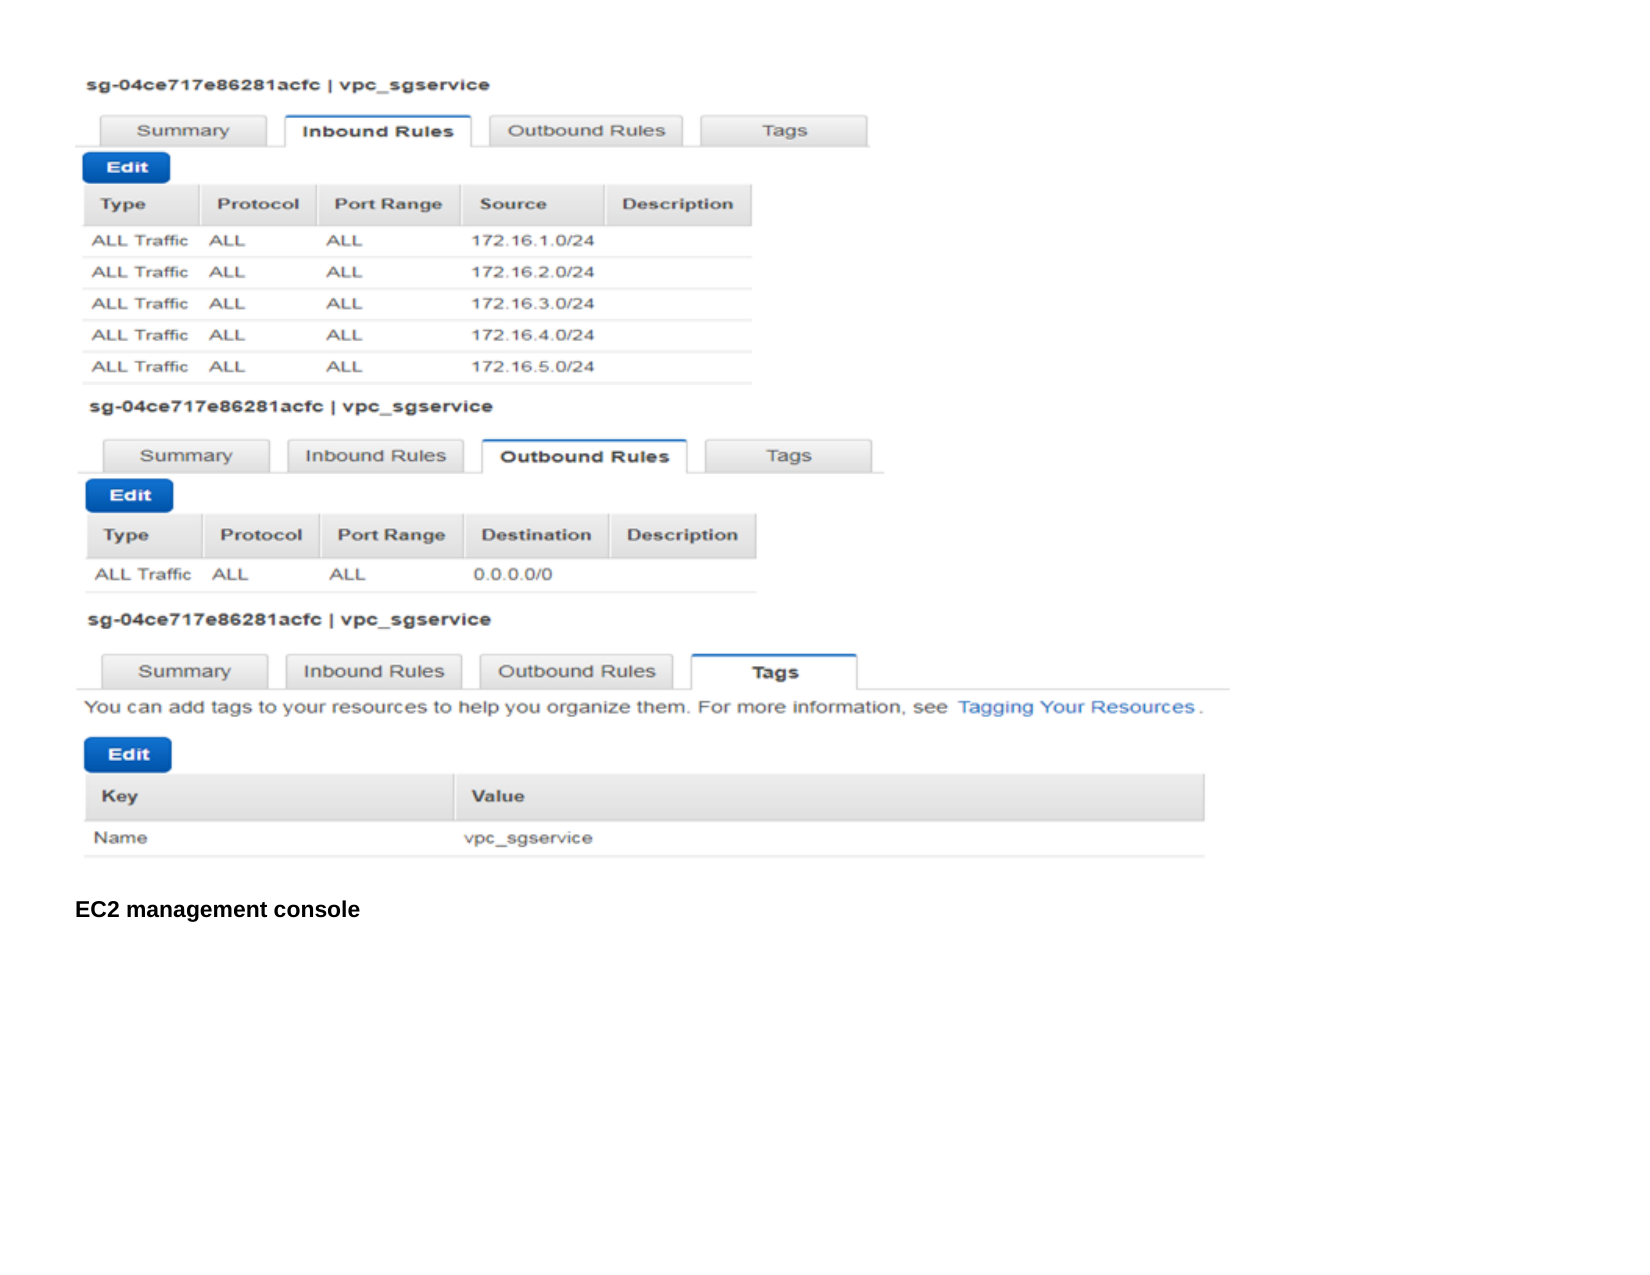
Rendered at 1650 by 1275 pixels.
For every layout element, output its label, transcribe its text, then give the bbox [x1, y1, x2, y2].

text EC2 management console [75, 896, 1575, 923]
picture [75, 75, 871, 385]
picture [75, 388, 885, 604]
picture [75, 607, 1230, 863]
